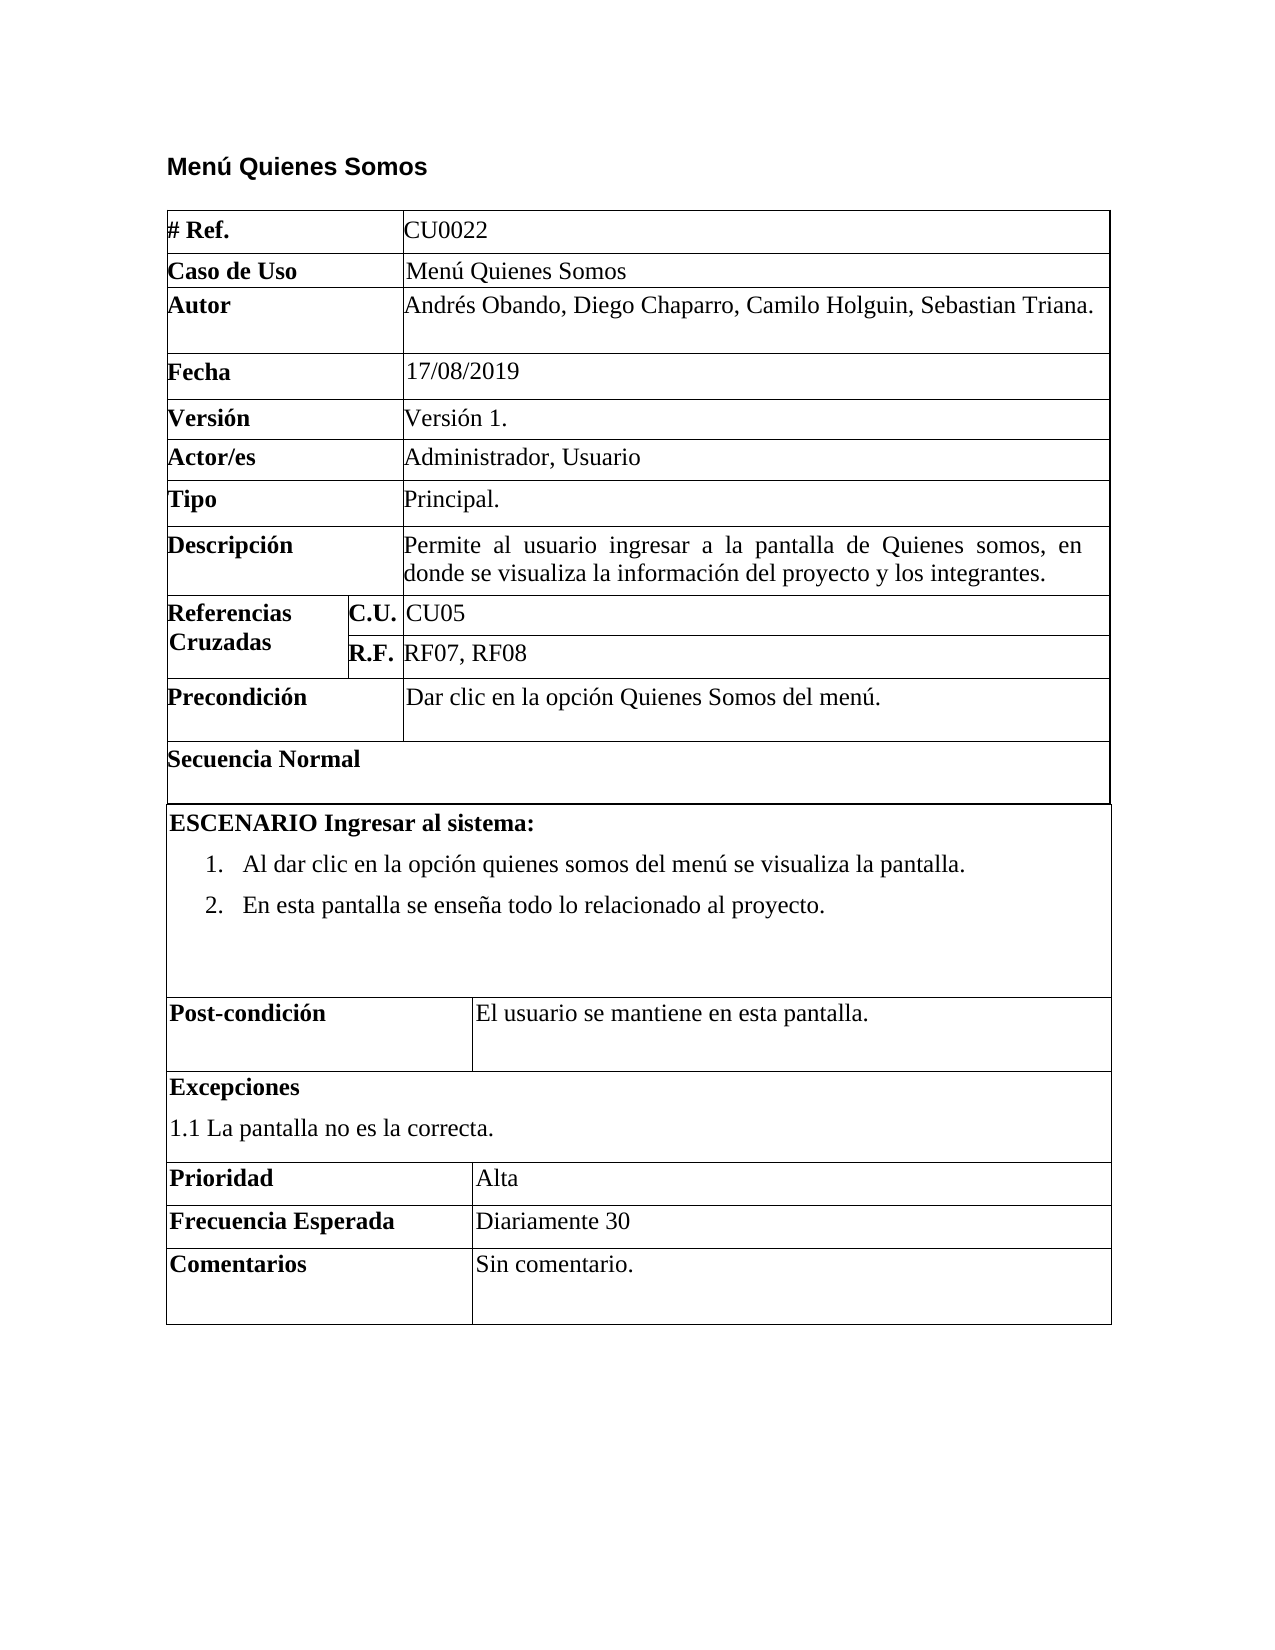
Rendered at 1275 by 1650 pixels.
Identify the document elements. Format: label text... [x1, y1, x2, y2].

table_cell CU05 [404, 596, 1109, 634]
table_cell Caso de Uso [168, 254, 403, 287]
table_cell Permite al usuario ingresar a la pantalla de Quienes somos, en donde se visualiza la información del proyecto y los integrantes. [404, 527, 1109, 595]
table_cell Autor [168, 288, 403, 353]
table_header # Ref. [168, 211, 403, 253]
table_header CU0022 [404, 211, 1109, 253]
table_cell Menú Quienes Somos [404, 254, 1109, 287]
table_cell Referencias Cruzadas [168, 596, 348, 678]
table_cell Dar clic en la opción Quienes Somos del menú. [404, 679, 1109, 741]
table_cell Alta [473, 1163, 1111, 1205]
table_cell Precondición [168, 679, 403, 741]
table_cell Frecuencia Esperada [167, 1206, 472, 1248]
table_cell R.F. [349, 636, 403, 678]
table_cell Versión 1. [404, 400, 1109, 439]
table_cell El usuario se mantiene en esta pantalla. [473, 998, 1111, 1071]
table_cell Post-condición [167, 998, 472, 1071]
table_cell Andrés Obando, Diego Chaparro, Camilo Holguin, Sebastian Triana. [404, 288, 1109, 353]
table_cell Versión [168, 400, 403, 439]
table_cell Tipo [168, 481, 403, 526]
table_cell Descripción [168, 527, 403, 595]
table_cell Administrador, Usuario [404, 440, 1109, 480]
table_cell Comentarios [167, 1249, 472, 1324]
table_cell Secuencia Normal [168, 742, 1109, 803]
table_cell C.U. [349, 596, 403, 634]
table_cell 17/08/2019 [404, 354, 1109, 399]
table_cell RF07, RF08 [404, 636, 1109, 678]
table_cell Excepciones La pantalla no es la correcta. [167, 1072, 1111, 1162]
table_cell Actor/es [168, 440, 403, 480]
table_cell Principal. [404, 481, 1109, 526]
table_cell Fecha [168, 354, 403, 399]
subtitle Menú Quienes Somos [167, 152, 1110, 181]
table_cell Sin comentario. [473, 1249, 1111, 1324]
table_header ESCENARIO Ingresar al sistema: Al dar clic en la opción quienes somos del menú se visualiza la pantalla. En esta pantalla se enseña todo lo relacionado al proyecto. [167, 805, 1111, 997]
table_cell Diariamente 30 [473, 1206, 1111, 1248]
table_cell Prioridad [167, 1163, 472, 1205]
